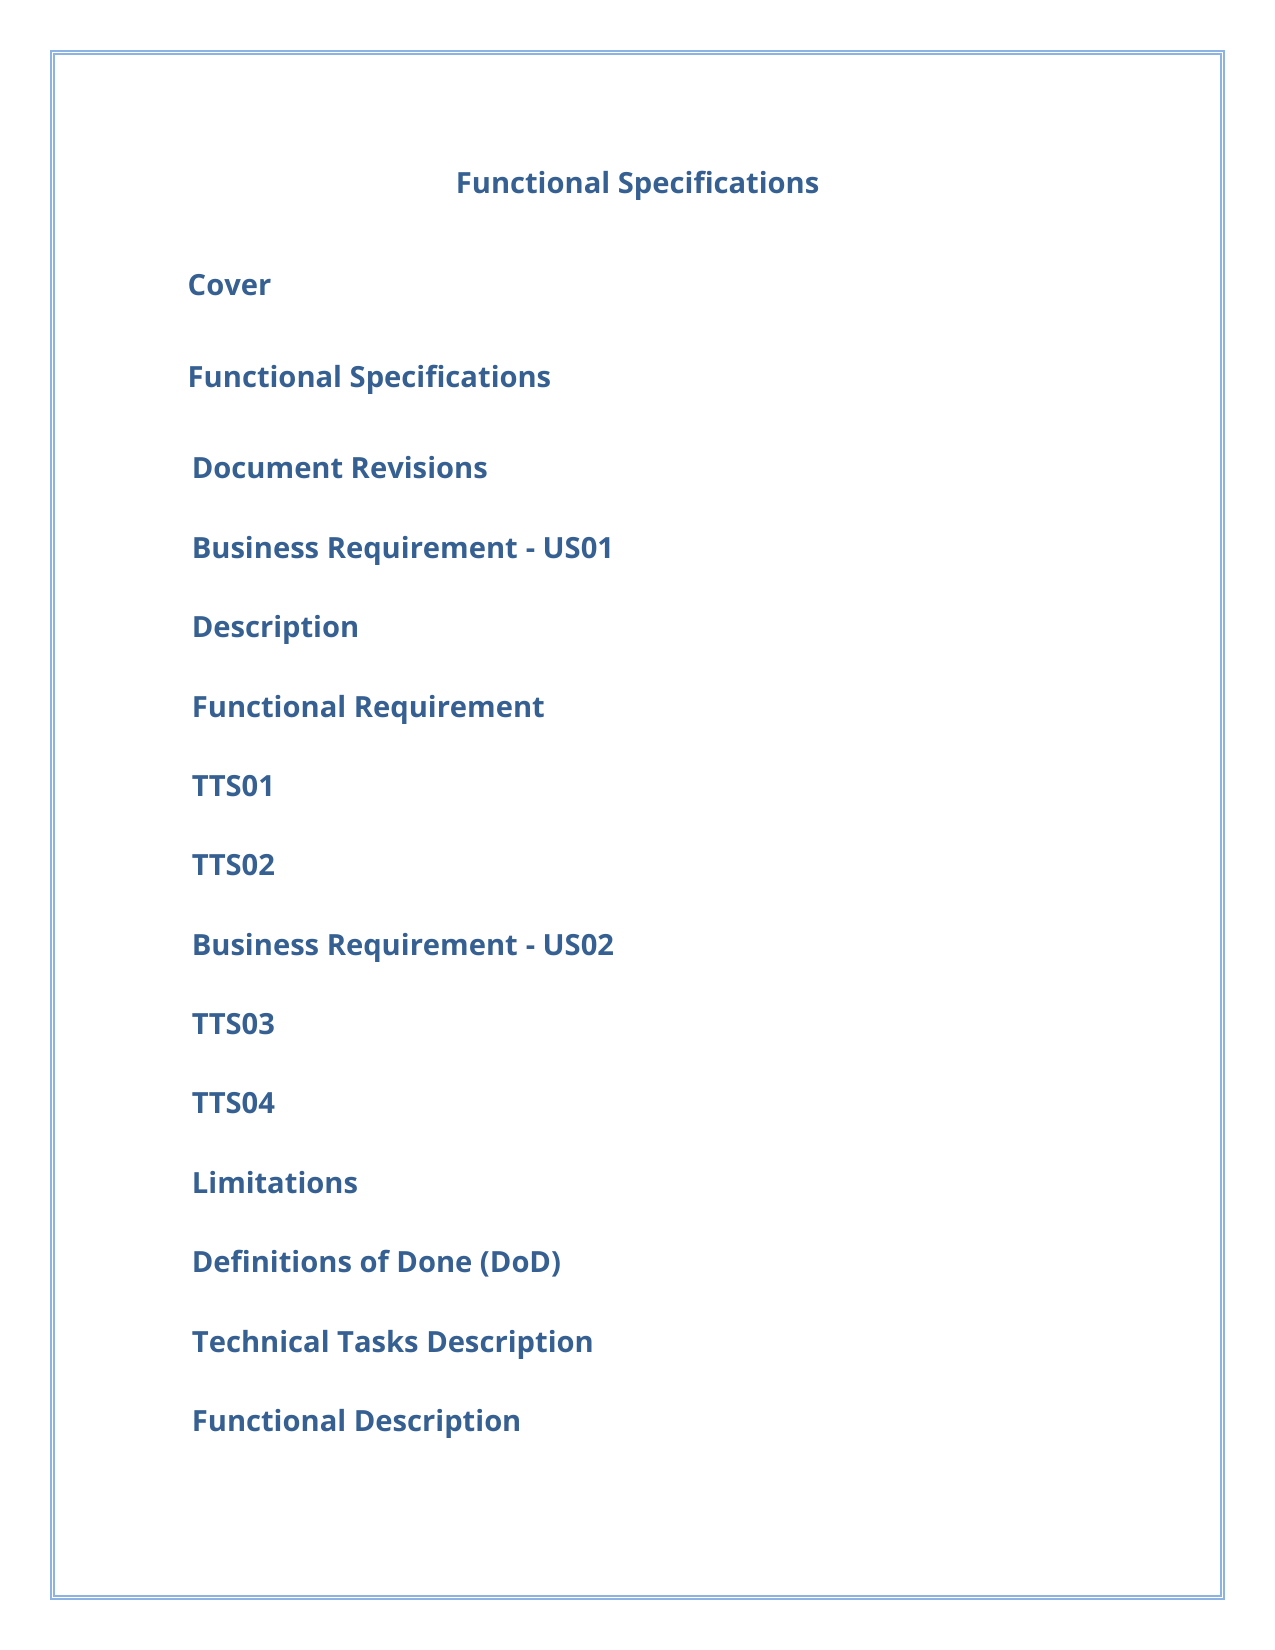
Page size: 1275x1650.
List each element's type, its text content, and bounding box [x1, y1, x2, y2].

text Description [192, 606, 1087, 646]
text Business Requirement - US02 [192, 924, 1087, 964]
text Limitations [192, 1162, 1087, 1202]
text Cover [187, 264, 1087, 304]
text Functional Requirement [192, 686, 1087, 726]
text TTS04 [192, 1083, 1087, 1122]
text Functional Specifications [187, 356, 1087, 396]
text TTS03 [192, 1003, 1087, 1043]
text Document Revisions [192, 448, 1087, 487]
text Technical Tasks Description [192, 1321, 1087, 1361]
text TTS02 [192, 844, 1087, 884]
text Functional Description [192, 1400, 1087, 1440]
text Business Requirement - US01 [192, 527, 1087, 567]
text Definitions of Done (DoD) [192, 1241, 1087, 1281]
text Functional Specifications [187, 162, 1087, 202]
text TTS01 [192, 765, 1087, 805]
